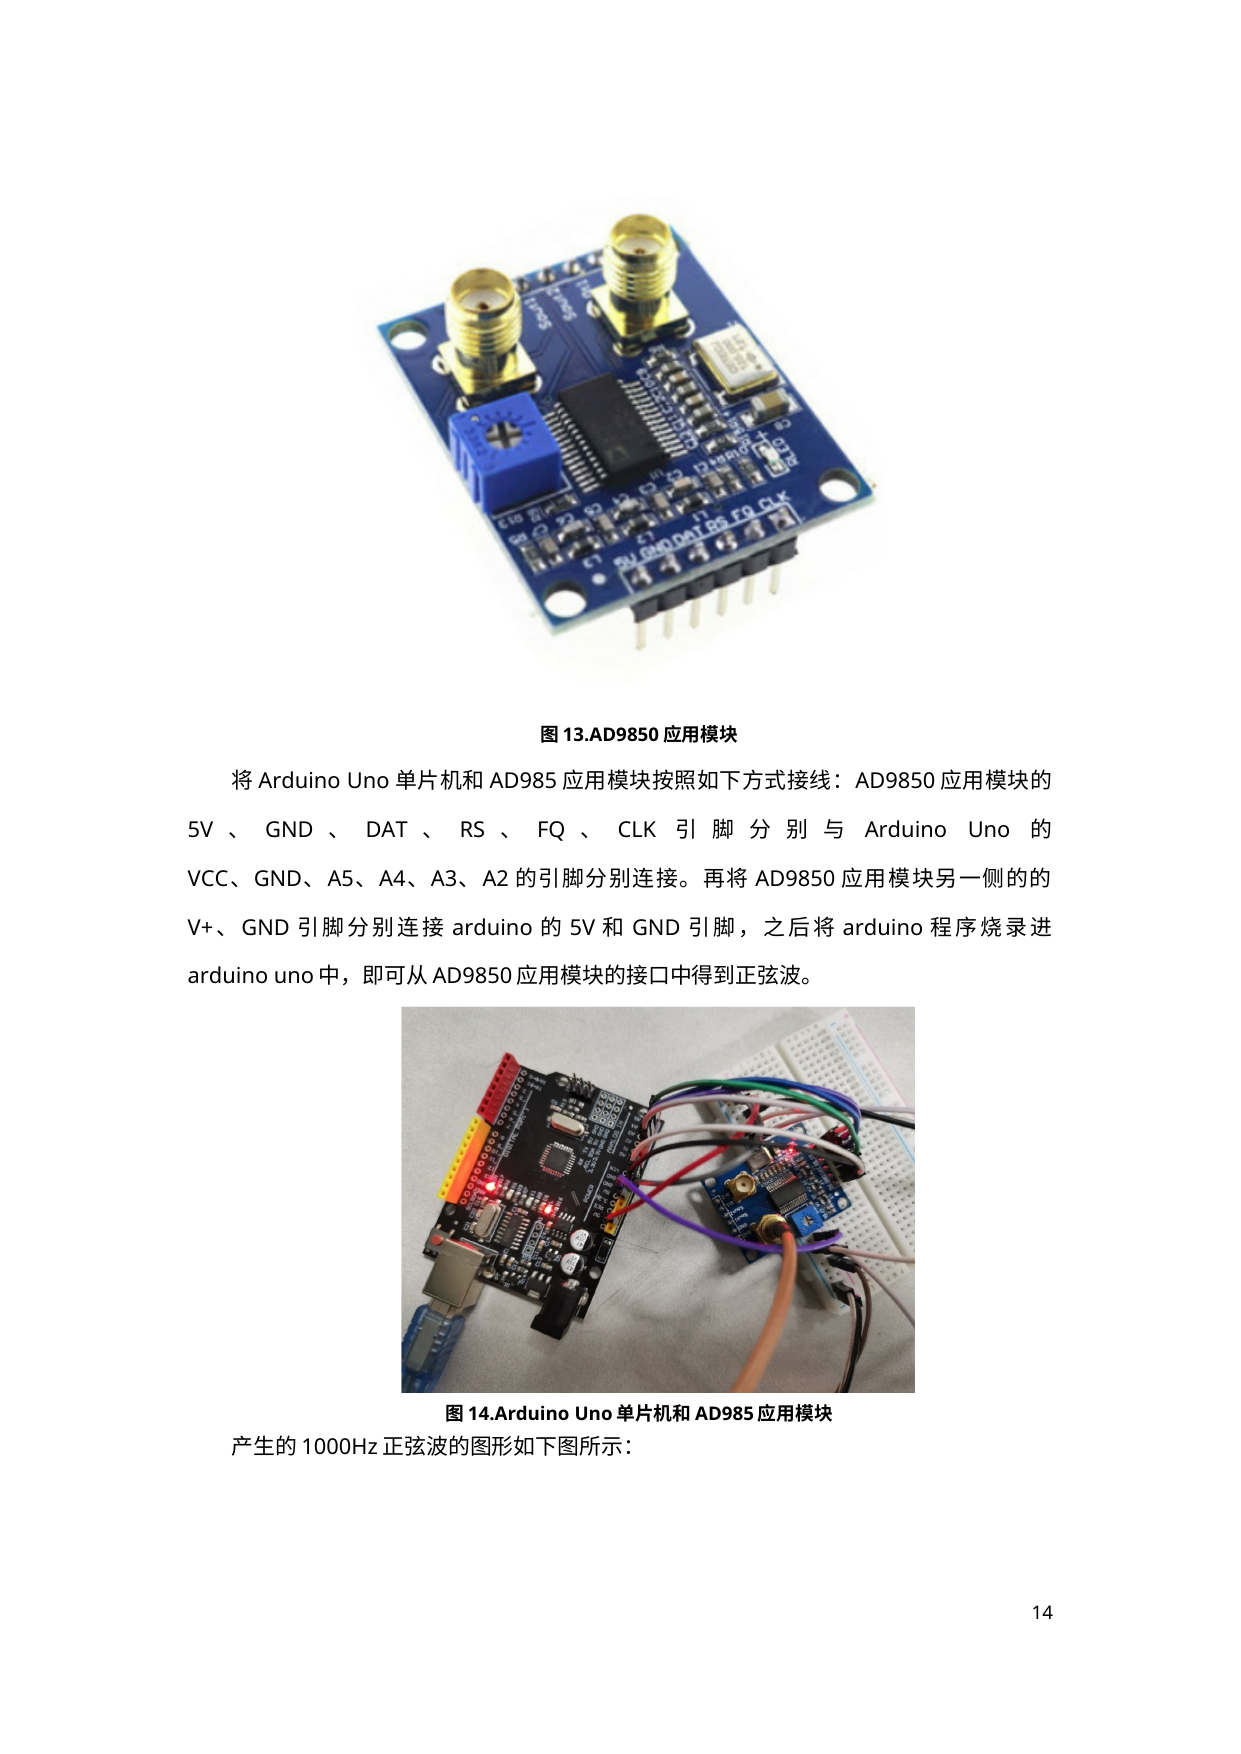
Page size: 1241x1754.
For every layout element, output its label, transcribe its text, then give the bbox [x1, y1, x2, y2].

picture [402, 1007, 914, 1393]
text 产生的1000Hz正弦波的图形如下图所示： [187, 1429, 1053, 1461]
text 图14.Arduino Uno单片机和AD985应用模块 [187, 1396, 1053, 1429]
picture [355, 197, 885, 685]
text 将Arduino Uno单片机和AD985应用模块按照如下方式接线：AD9850应用模块的5V、GND、DAT、RS、FQ、CLK引脚分别与Arduino Uno的VCC、GND、A5、A4、A3、A2的引脚分别连接。再将AD9850应用模块另一侧的的V+、GND引脚分别连接arduino的5V和GND引脚，之后将arduino程序烧录进arduino uno中，即可从AD9850应用模块的接口中得到正弦波。 [187, 763, 1053, 991]
text 图13.AD9850应用模块 [187, 717, 1053, 749]
